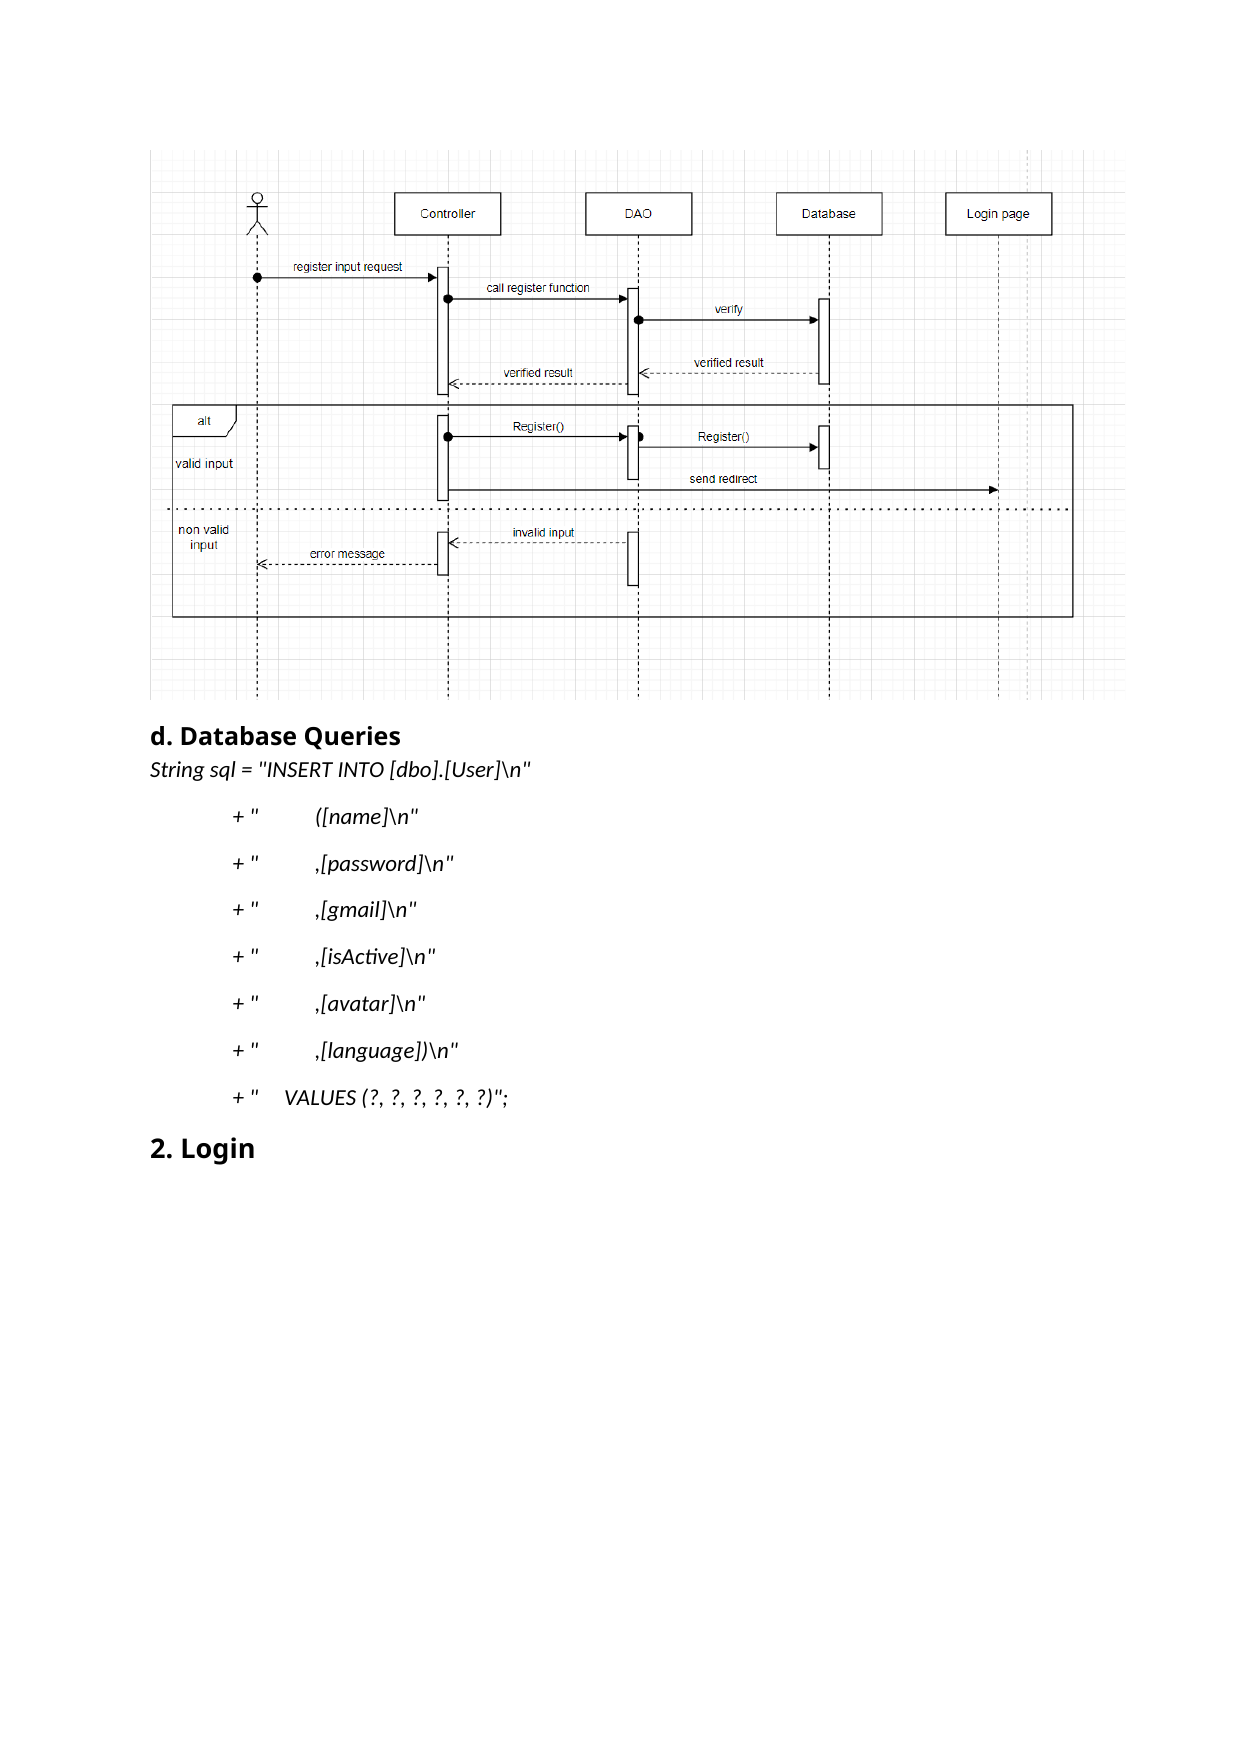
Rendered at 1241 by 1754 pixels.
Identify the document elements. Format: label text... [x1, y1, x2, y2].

text + " ([name]\n" [150, 802, 1093, 830]
text + " ,[password]\n" [150, 849, 1093, 877]
text + " ,[isActive]\n" [150, 942, 1093, 970]
picture [150, 150, 1125, 700]
text + " VALUES (?, ?, ?, ?, ?, ?)"; [150, 1083, 1093, 1111]
text String sql = "INSERT INTO [dbo].[User]\n" [150, 755, 1093, 783]
text + " ,[gmail]\n" [150, 896, 1093, 923]
text + " ,[avatar]\n" [150, 989, 1093, 1017]
subtitle d. Database Queries [150, 718, 1093, 752]
subtitle 2. Login [150, 1130, 1093, 1167]
text + " ,[language])\n" [150, 1036, 1093, 1064]
